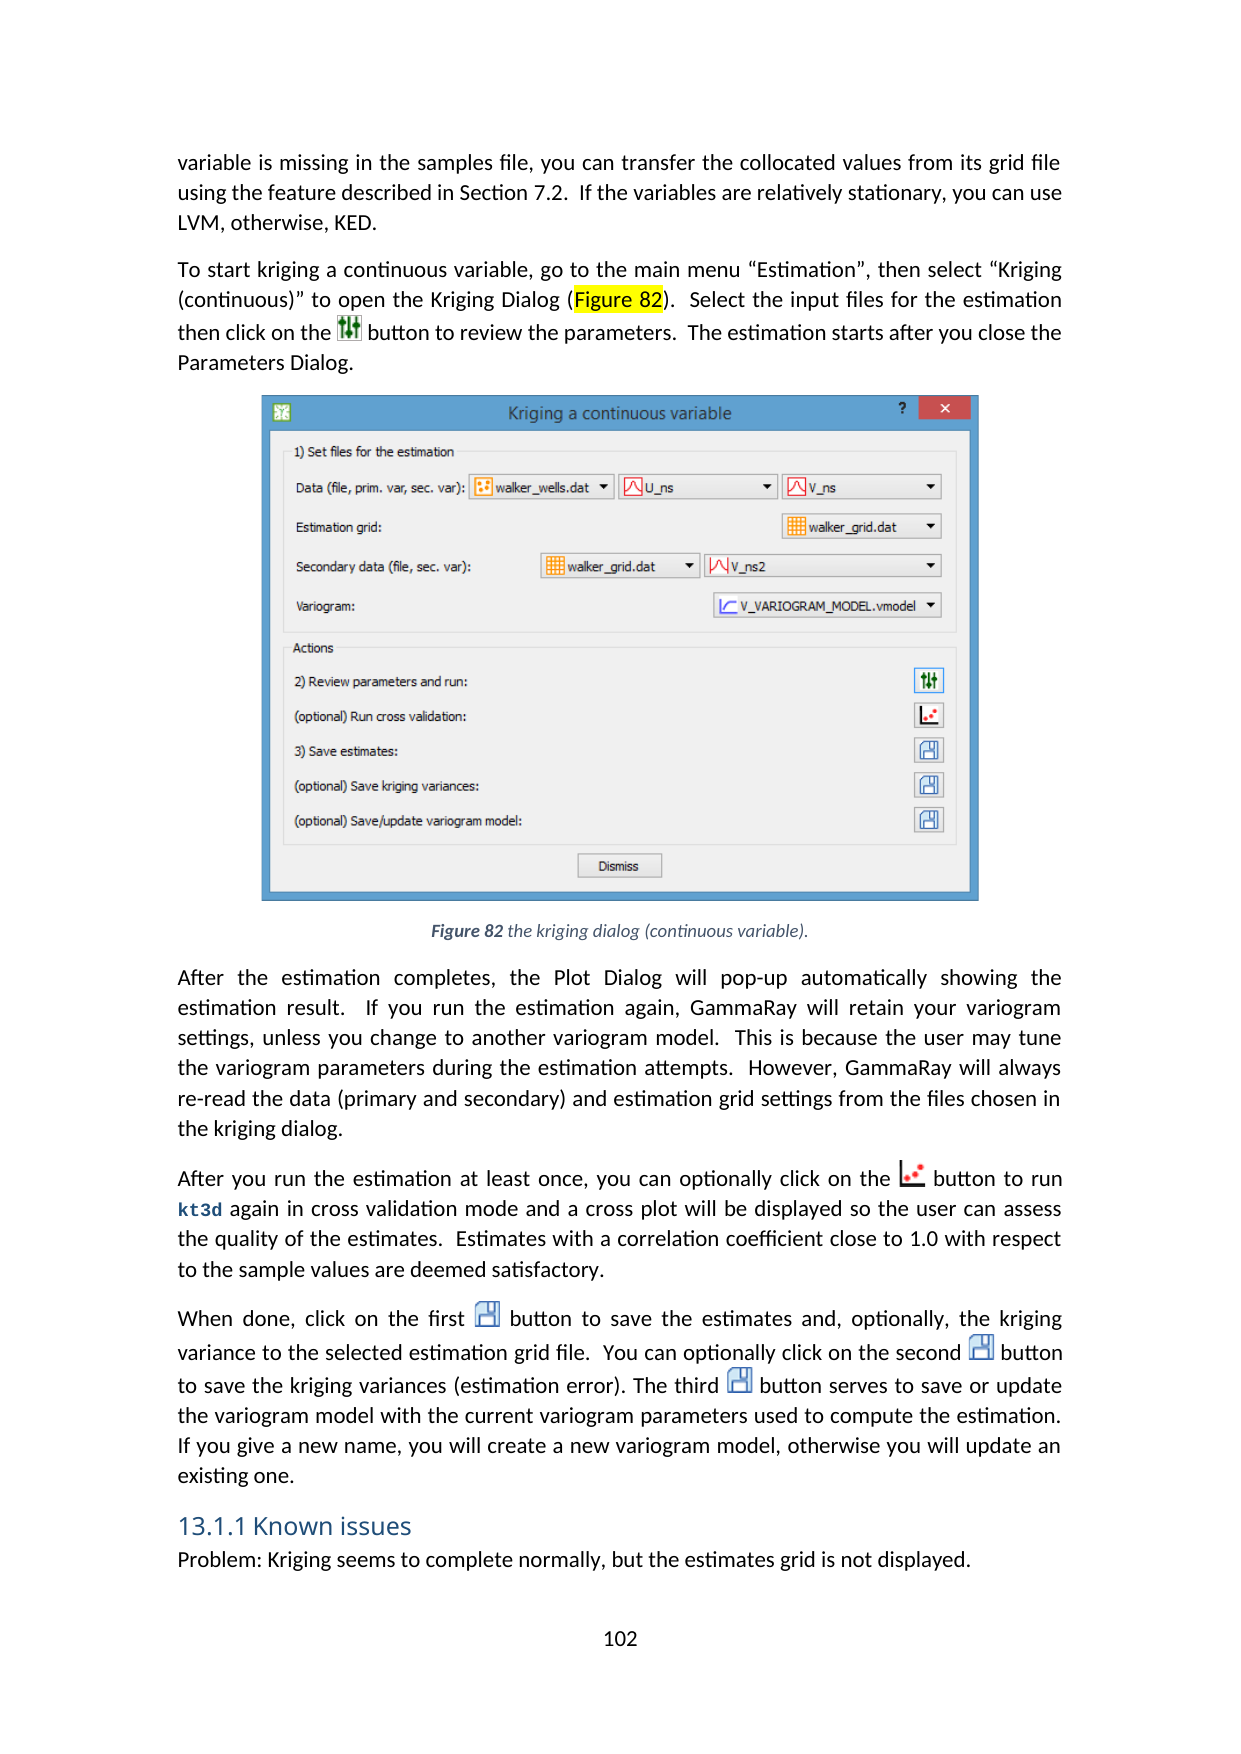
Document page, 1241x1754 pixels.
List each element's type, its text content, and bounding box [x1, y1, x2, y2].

text Problem: Kriging seems to complete normally, but the estimates grid is not displayed. [177, 1545, 1063, 1573]
picture [968, 1334, 995, 1360]
text To start kriging a continuous variable, go to the main menu “Estimation”, then select “Kriging (continuous)” to open the Kriging Dialog (Figure 73). Select the input files for the estimation then click on the button to review the parameters. The estimation starts after you close the Parameters Dialog. [177, 255, 1063, 376]
picture [899, 1160, 926, 1187]
text After you run the estimation at least once, you can optionally click on the button to run kt3d again in cross validation mode and a cross plot will be displayed so the user can assess the quality of the estimates. Estimates with a correlation coefficient close to 1.0 with respect to the sample values are deemed satisfactory. [177, 1161, 1063, 1283]
picture [261, 395, 979, 901]
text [177, 148, 1063, 236]
picture [727, 1367, 753, 1393]
picture [474, 1301, 500, 1327]
text After the estimation completes, the Plot Dialog will pop-up automatically showing the estimation result. If you run the estimation again, GammaRay will retain your variogram settings, unless you change to another variogram model. This is because the user may tune the variogram parameters during the estimation attempts. However, GammaRay will always re-read the data (primary and secondary) and estimation grid settings from the files chosen in the kriging dialog. [177, 963, 1063, 1142]
text When done, click on the first button to save the estimates and, optionally, the kriging variance to the selected estimation grid file. You can optionally click on the second button to save the kriging variances (estimation error). The third button serves to save or update the variogram model with the current variogram parameters used to compute the estimation. If you give a new name, you will create a new variogram model, otherwise you will update an existing one. [177, 1302, 1063, 1489]
text Figure 82 the kriging dialog (continuous variable). [177, 919, 1063, 942]
picture [338, 316, 361, 340]
subtitle Known issues [177, 1508, 1063, 1542]
